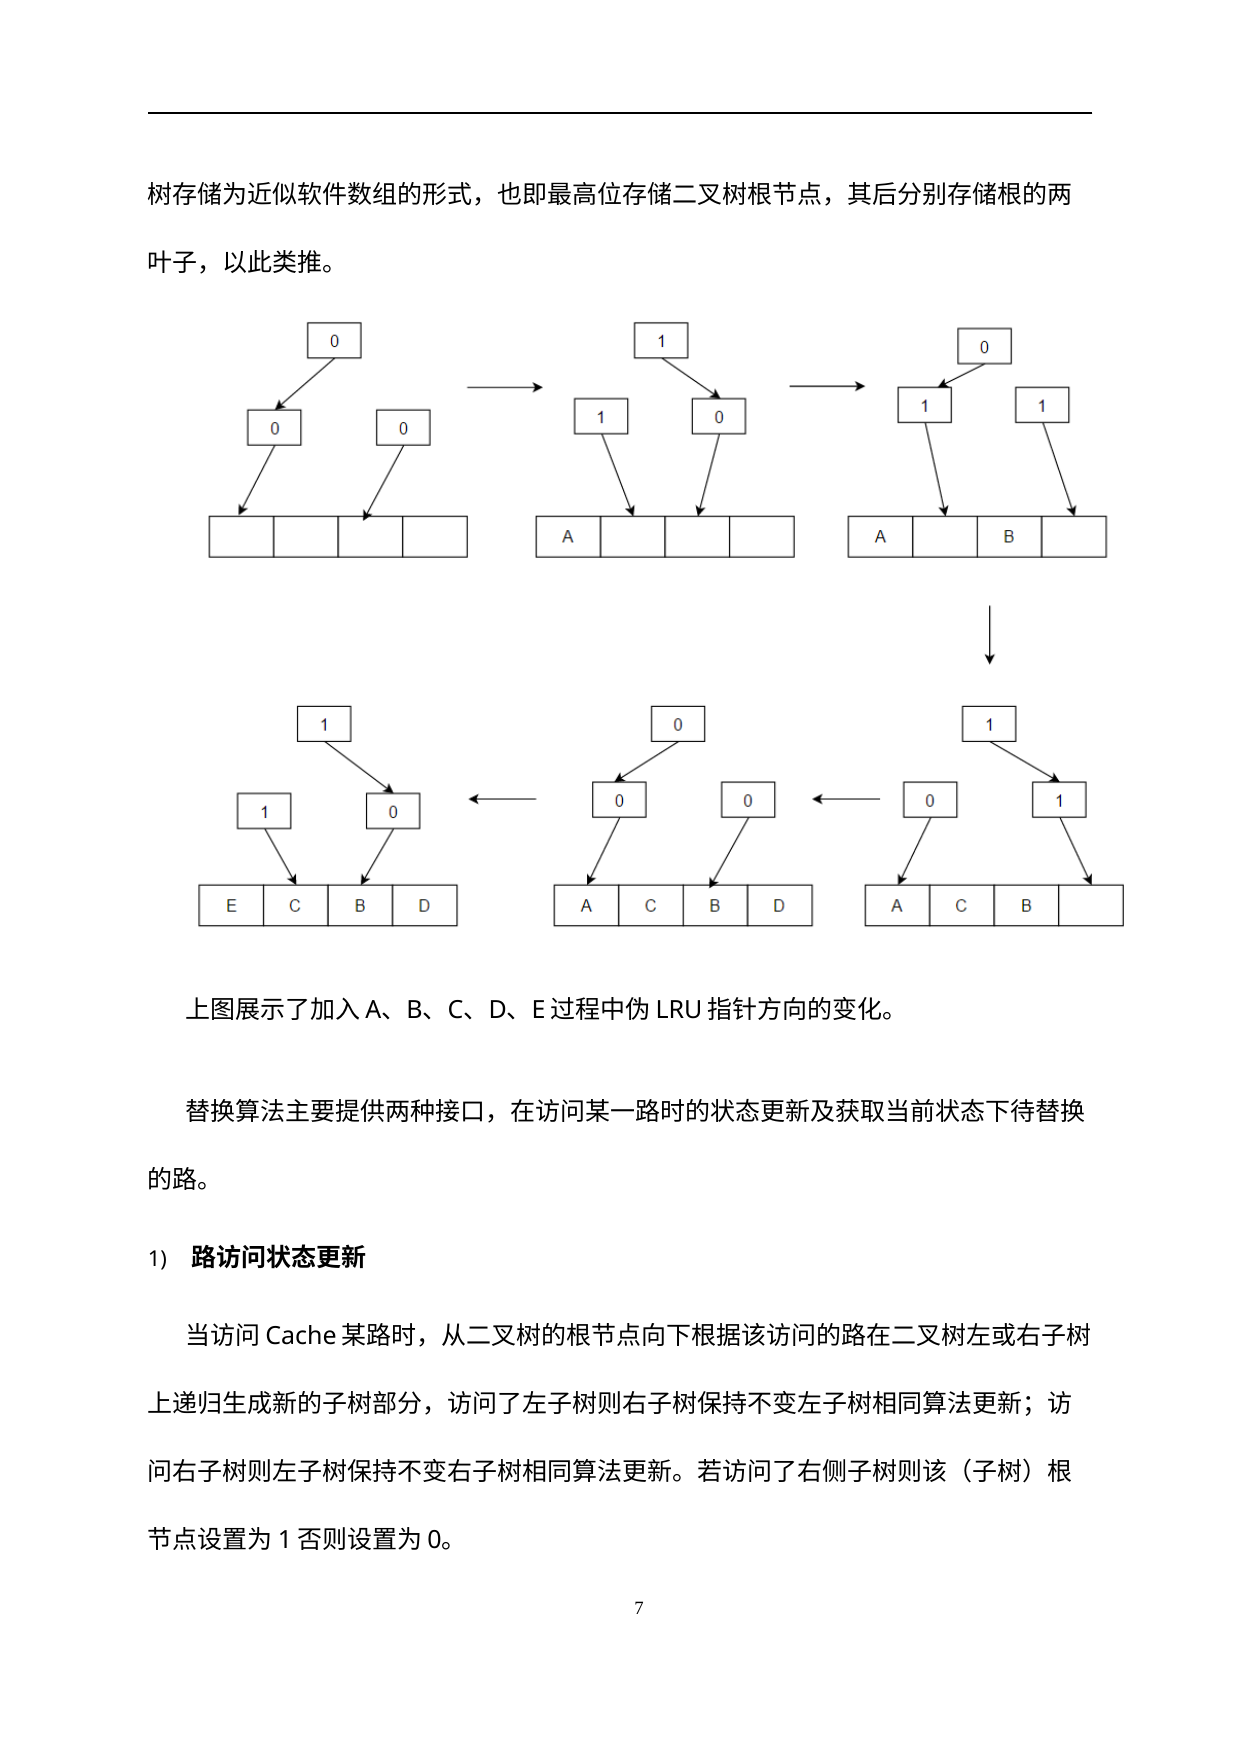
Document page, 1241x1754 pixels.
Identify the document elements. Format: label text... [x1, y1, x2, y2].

text 替换算法主要提供两种接口，在访问某一路时的状态更新及获取当前状态下待替换的路。 [148, 1076, 1092, 1212]
picture [185, 308, 1130, 961]
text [148, 159, 1092, 295]
text 当访问Cache某路时，从二叉树的根节点向下根据该访问的路在二叉树左或右子树上递归生成新的子树部分，访问了左子树则右子树保持不变左子树相同算法更新；访问右子树则左子树保持不变右子树相同算法更新。若访问了右侧子树则该（子树）根节点设置为1否则设置为0。 [148, 1300, 1092, 1572]
text 路访问状态更新 [148, 1222, 1092, 1290]
text 上图展示了加入A、B、C、D、E过程中伪LRU指针方向的变化。 [148, 974, 1092, 1042]
